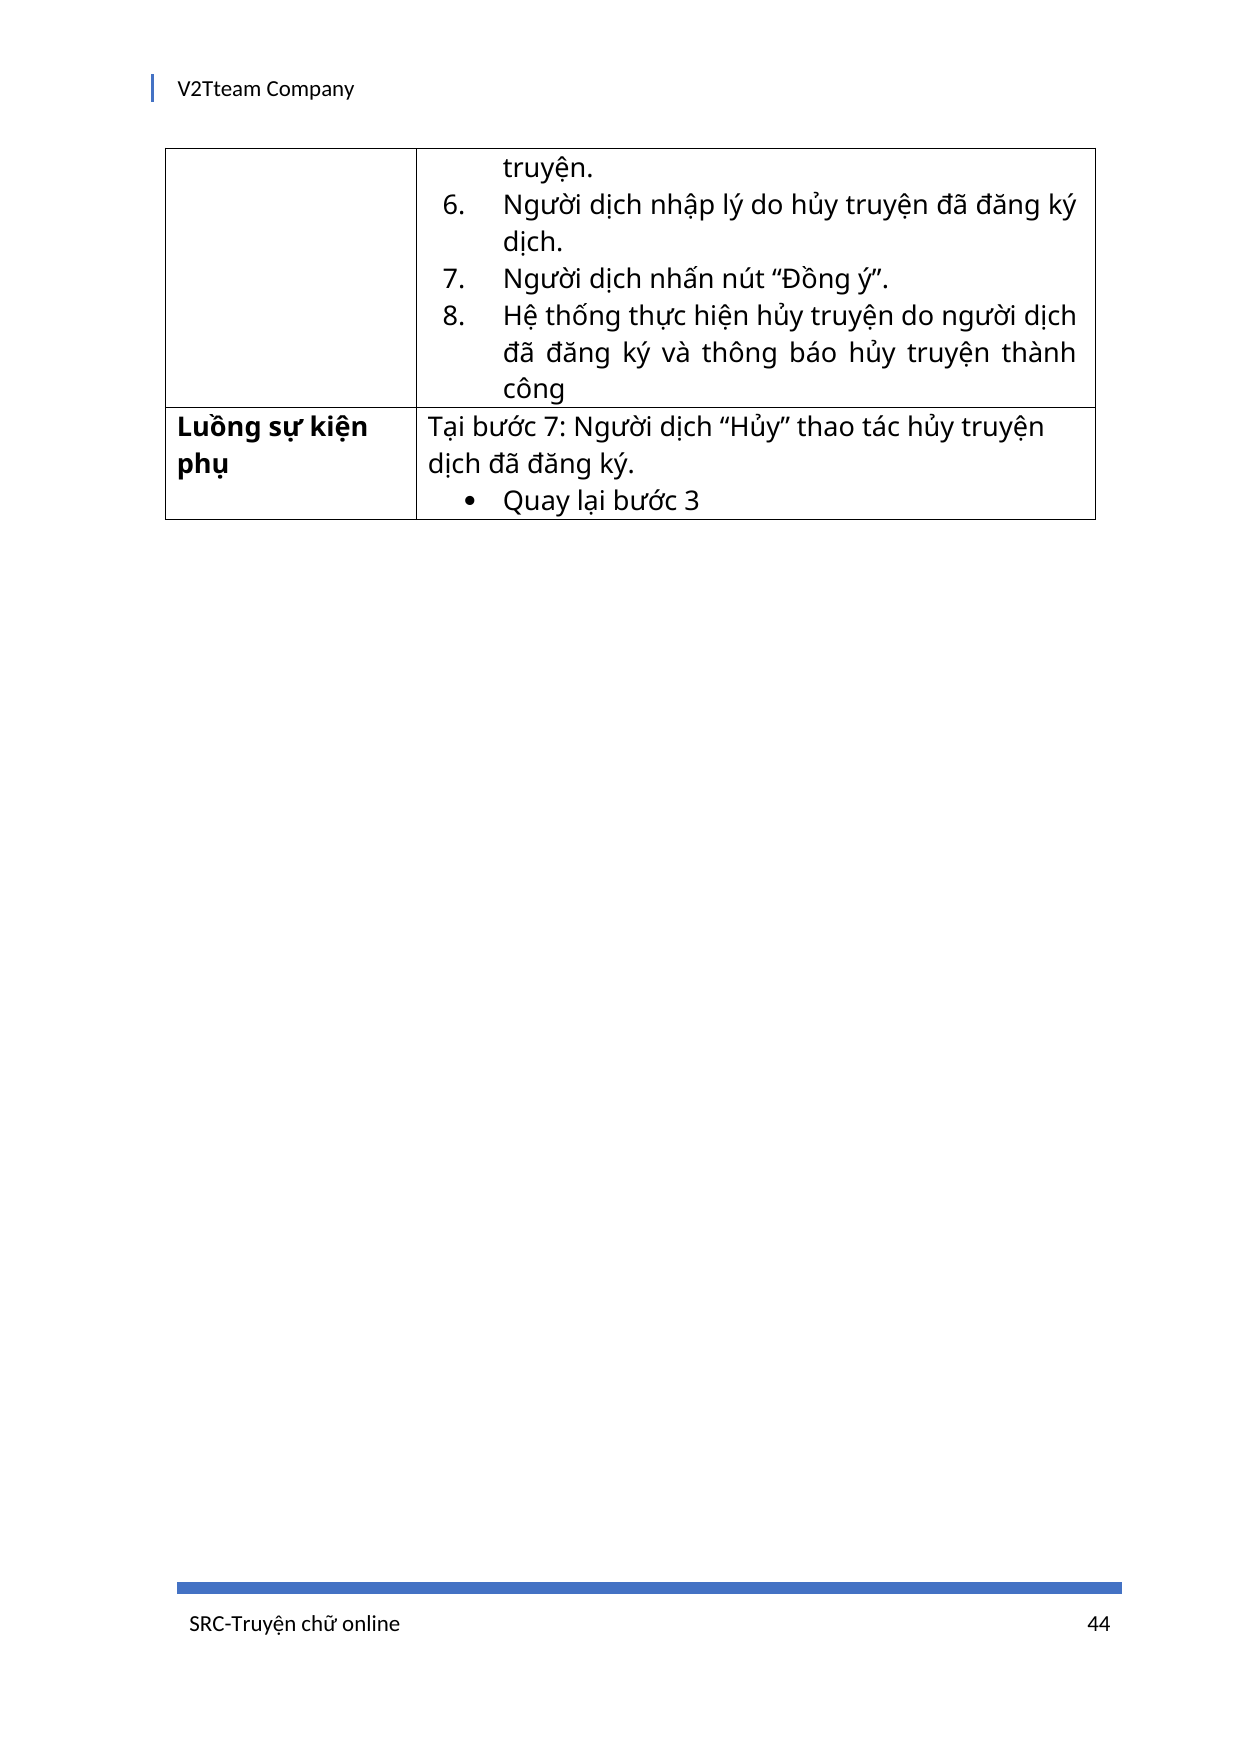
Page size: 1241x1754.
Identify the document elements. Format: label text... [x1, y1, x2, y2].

table_cell Luồng sự kiện phụ [166, 408, 416, 518]
table_cell Tại bước 7: Người dịch “Hủy” thao tác hủy truyện dịch đã đăng ký. Quay lại bước 3 [417, 408, 1095, 518]
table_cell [166, 149, 416, 407]
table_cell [417, 149, 1095, 407]
